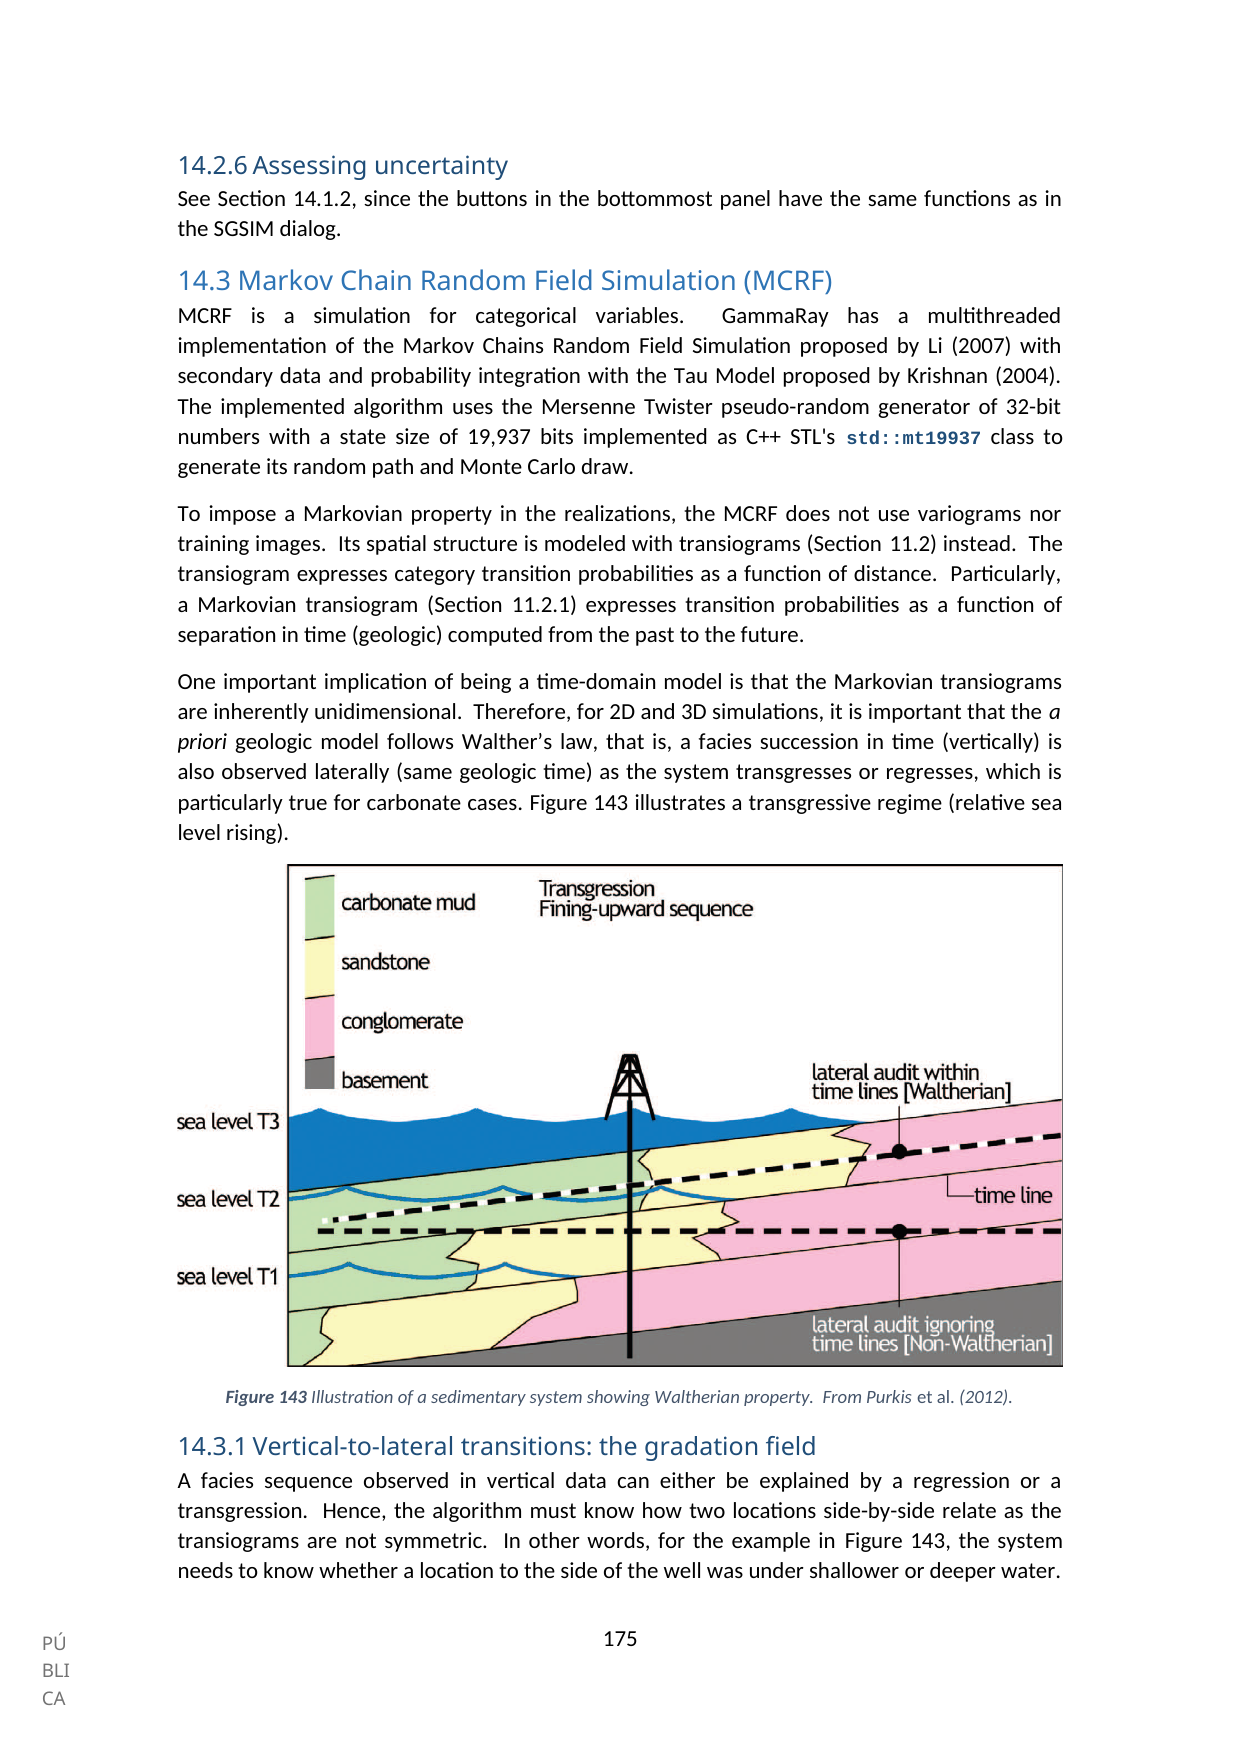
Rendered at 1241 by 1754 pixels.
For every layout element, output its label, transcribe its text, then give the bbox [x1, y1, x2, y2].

subtitle Vertical-to-lateral transitions: the gradation field [177, 1429, 1063, 1463]
text MCRF is a simulation for categorical variables. GammaRay has a multithreaded implementation of the Markov Chains Random Field Simulation proposed by Li (2007) with secondary data and probability integration with the Tau Model proposed by Krishnan (2004). The implemented algorithm uses the Mersenne Twister pseudo-random generator of 32-bit numbers with a state size of 19,937 bits implemented as C++ STL's std::mt19937 class to generate its random path and Monte Carlo draw. [177, 301, 1063, 480]
subtitle Assessing uncertainty [177, 148, 1063, 182]
subtitle Markov Chain Random Field Simulation (MCRF) [177, 261, 1063, 298]
text See Section 14.1.2, since the buttons in the bottommost panel have the same functions as in the SGSIM dialog. [177, 184, 1063, 243]
text To impose a Markovian property in the realizations, the MCRF does not use variograms nor training images. Its spatial structure is modeled with transiograms (Section 11.2) instead. The transiogram expresses category transition probabilities as a function of distance. Particularly, a Markovian transiogram (Section 11.2.1) expresses transition probabilities as a function of separation in time (geologic) computed from the past to the future. [177, 499, 1063, 648]
